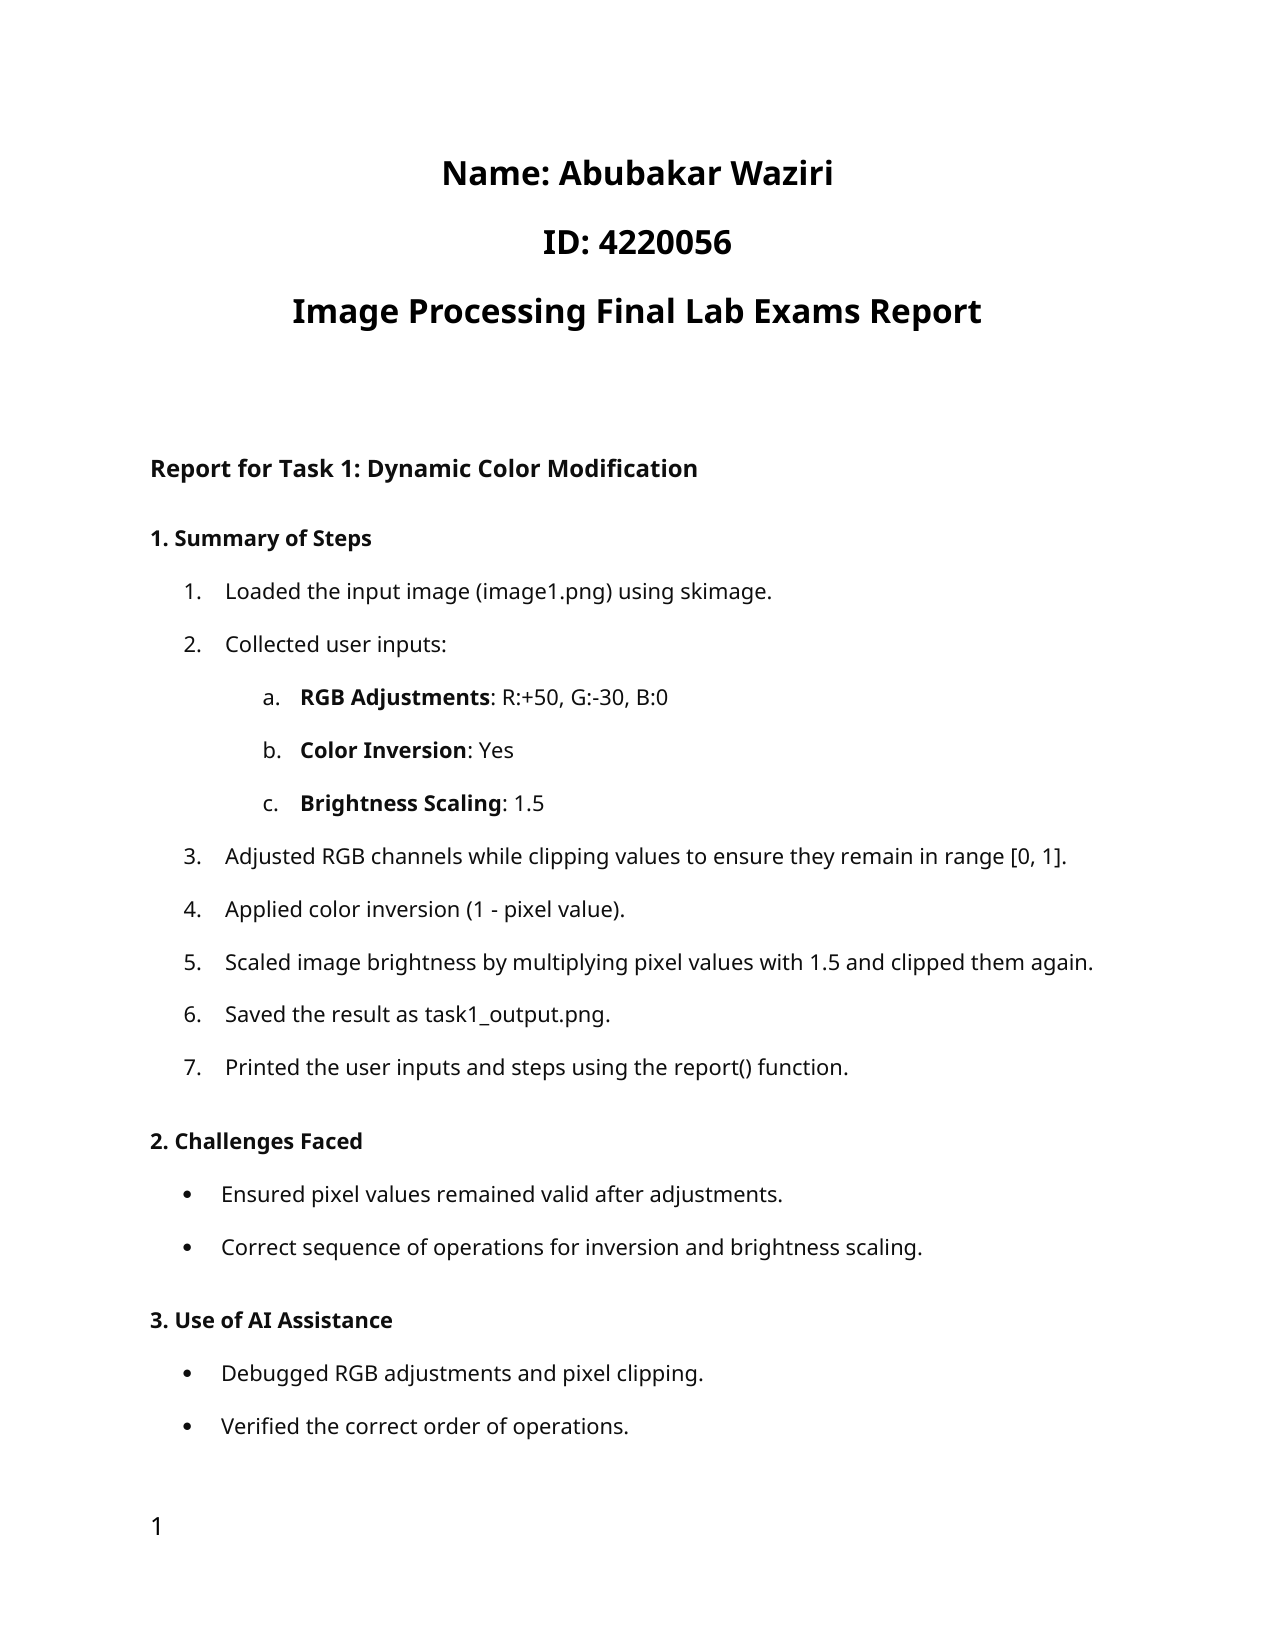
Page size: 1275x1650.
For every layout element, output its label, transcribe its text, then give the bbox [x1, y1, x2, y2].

text Name: Abubakar Waziri [150, 150, 1125, 195]
text Image Processing Final Lab Exams Report [150, 288, 1125, 333]
list Loaded the input image (image1.png) using skimage. [183, 576, 1125, 606]
list Verified the correct order of operations. [183, 1411, 1125, 1440]
list Adjusted RGB channels while clipping values to ensure they remain in range [0, 1]. [183, 841, 1125, 870]
list Applied color inversion (1 - pixel value). [183, 893, 1125, 923]
text 2. Challenges Faced [150, 1126, 1125, 1155]
list Collected user inputs: [183, 629, 1125, 659]
list Brightness Scaling: 1.5 [262, 788, 1125, 817]
list Correct sequence of operations for inversion and brightness scaling. [183, 1231, 1125, 1261]
list Debugged RGB adjustments and pixel clipping. [183, 1358, 1125, 1387]
text ID: 4220056 [150, 219, 1125, 264]
list Scaled image brightness by multiplying pixel values with 1.5 and clipped them again. [183, 946, 1125, 976]
text 1. Summary of Steps [150, 523, 1125, 553]
list Ensured pixel values remained valid after adjustments. [183, 1178, 1125, 1208]
list RGB Adjustments: R:+50, G:-30, B:0 [262, 682, 1125, 712]
text 3. Use of AI Assistance [150, 1305, 1125, 1334]
list Color Inversion: Yes [262, 735, 1125, 764]
list Printed the user inputs and steps using the report() function. [183, 1052, 1125, 1082]
list Saved the result as task1_output.png. [183, 999, 1125, 1029]
text Report for Task 1: Dynamic Color Modification [150, 452, 1125, 484]
